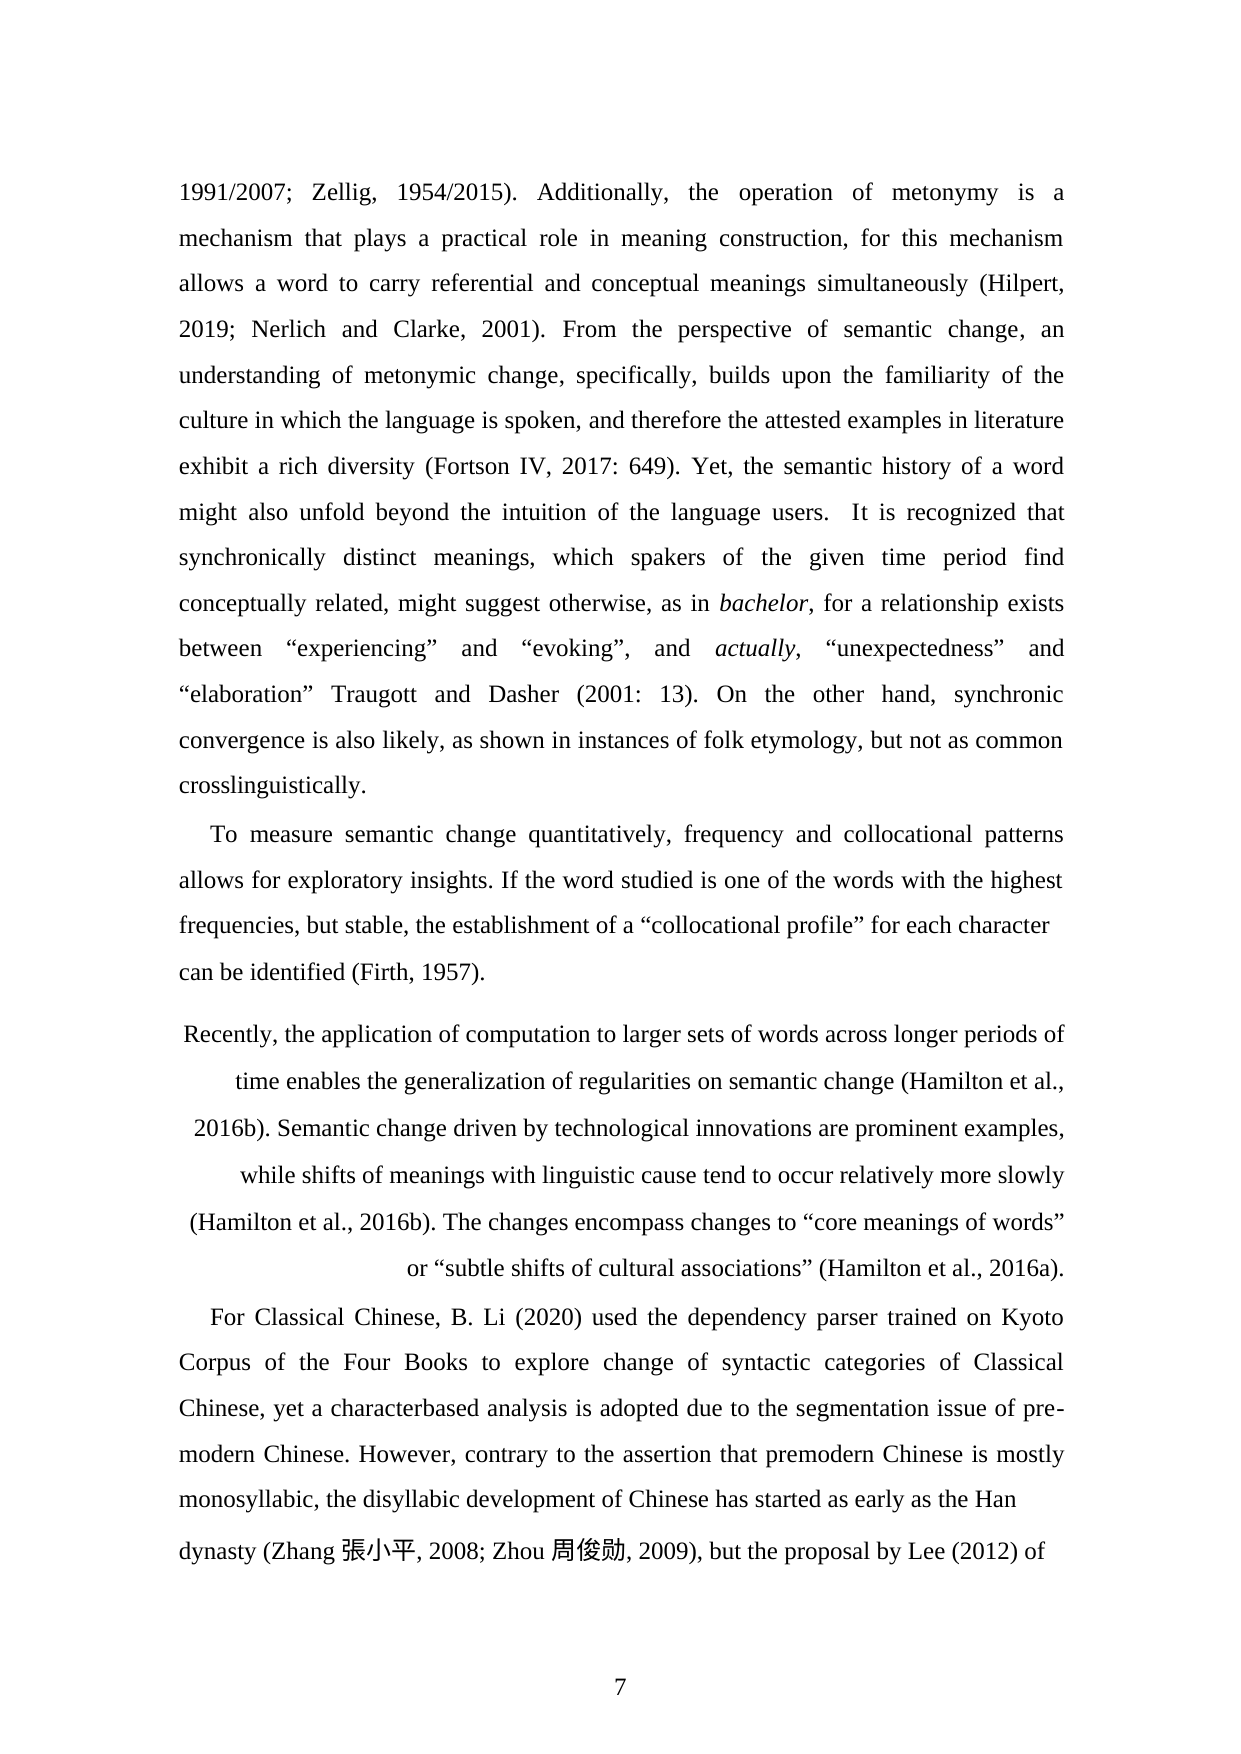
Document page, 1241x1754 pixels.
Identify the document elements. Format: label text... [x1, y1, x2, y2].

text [179, 177, 1064, 799]
text Recently, the application of computation to larger sets of words across longer periods of time enables the generalization of regularities on semantic change (Hamilton et al., 2016b). Semantic change driven by technological innovations are prominent examples, while shifts of meanings with linguistic cause tend to occur relatively more slowly (Hamilton et al., 2016b). The changes encompass changes to “core meanings of words” or “subtle shifts of cultural associations” (Hamilton et al., 2016a). [177, 1019, 1064, 1282]
text For Classical Chinese, B. Li (2020) used the dependency parser trained on Kyoto Corpus of the Four Books to explore change of syntactic categories of Classical Chinese, yet a character­based analysis is adopted due to the segmentation issue of pre­modern Chinese. However, contrary to the assertion that pre­modern Chinese is mostly monosyllabic, the disyllabic development of Chinese has started as early as the Han [179, 1302, 1064, 1513]
text To measure semantic change quantitatively, frequency and collocational patterns allows for exploratory insights. If the word studied is one of the words with the highest frequencies, but stable, the establishment of a “collocational profile” for each character [179, 819, 1064, 939]
text can be identified (Firth, 1957). [179, 957, 1064, 985]
text dynasty (Zhang 張小平, 2008; Zhou 周俊勋, 2009), but the proposal by Lee (2012) of [179, 1530, 1064, 1567]
